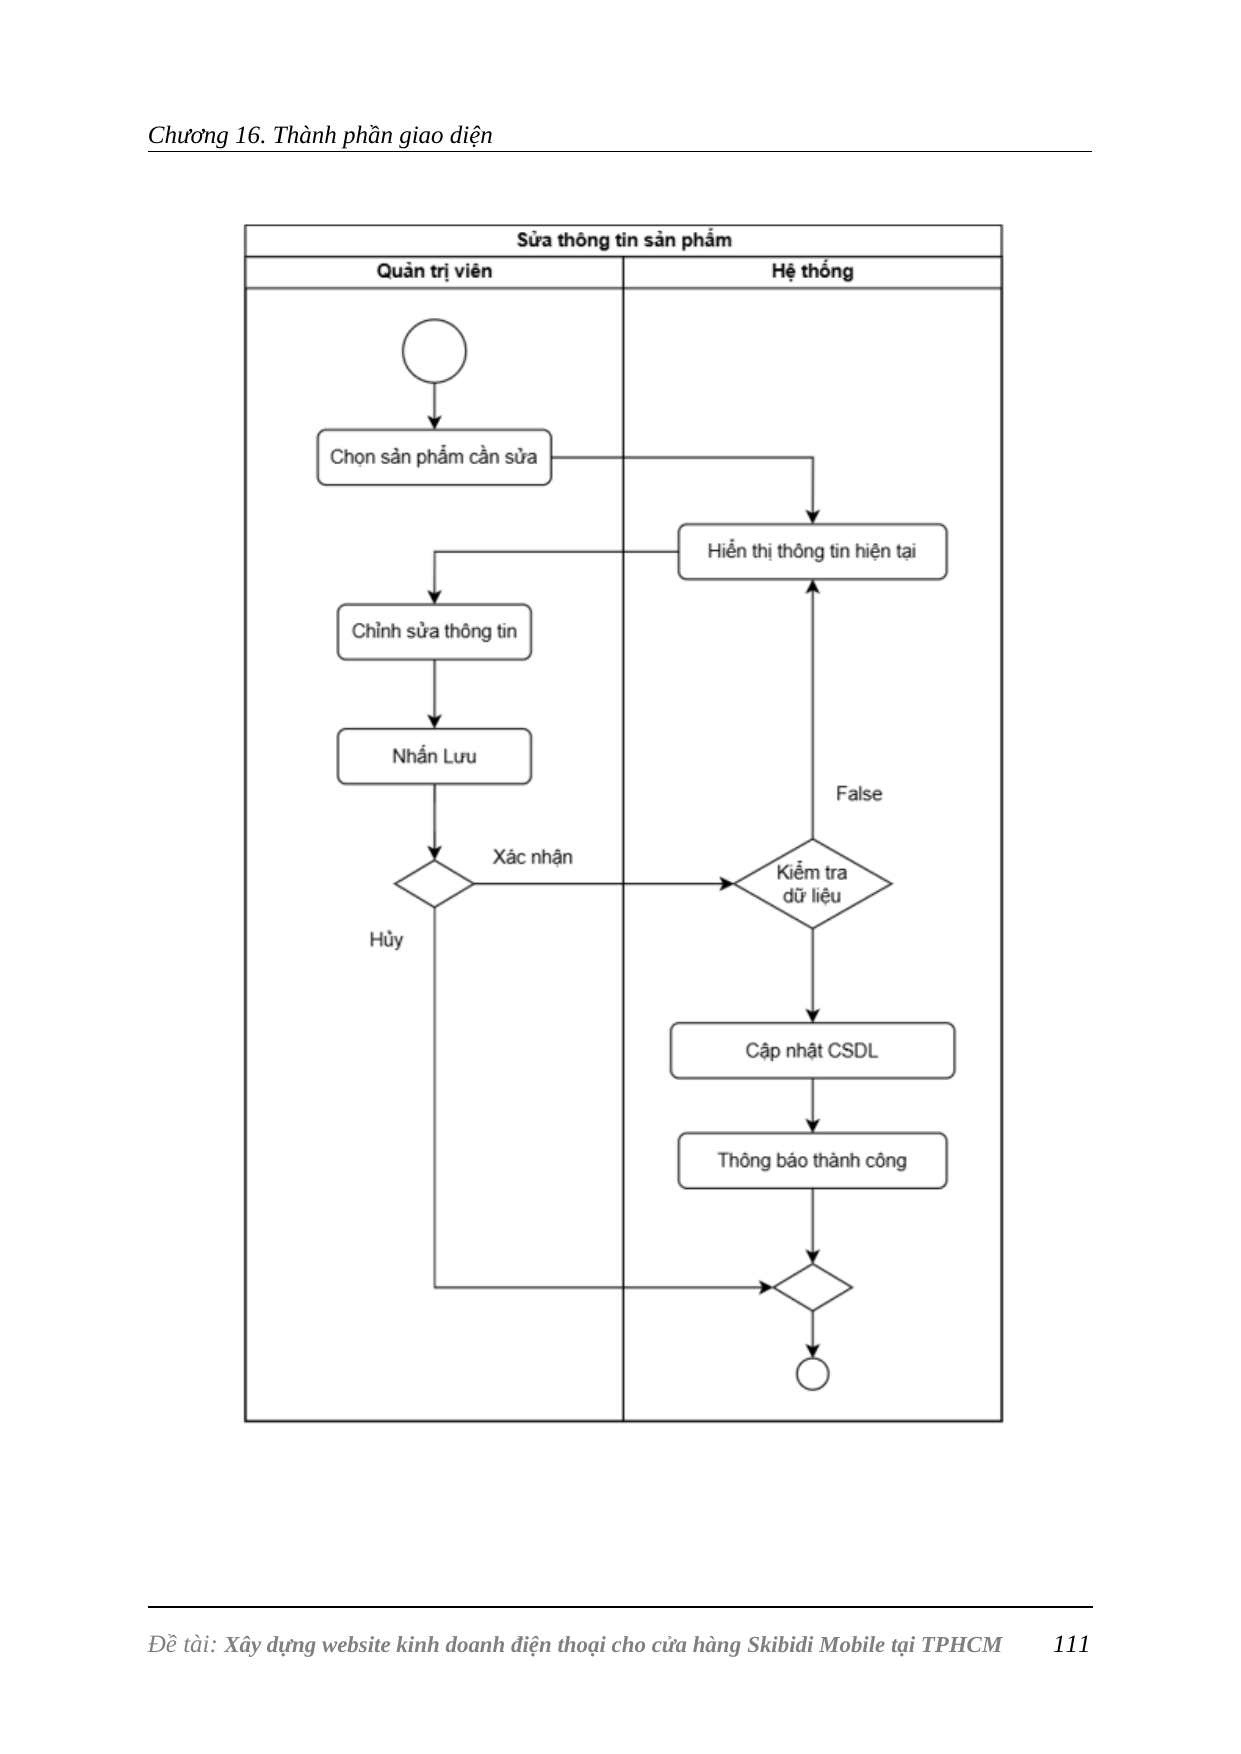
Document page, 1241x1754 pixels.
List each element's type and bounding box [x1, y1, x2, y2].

picture [227, 206, 1013, 1435]
